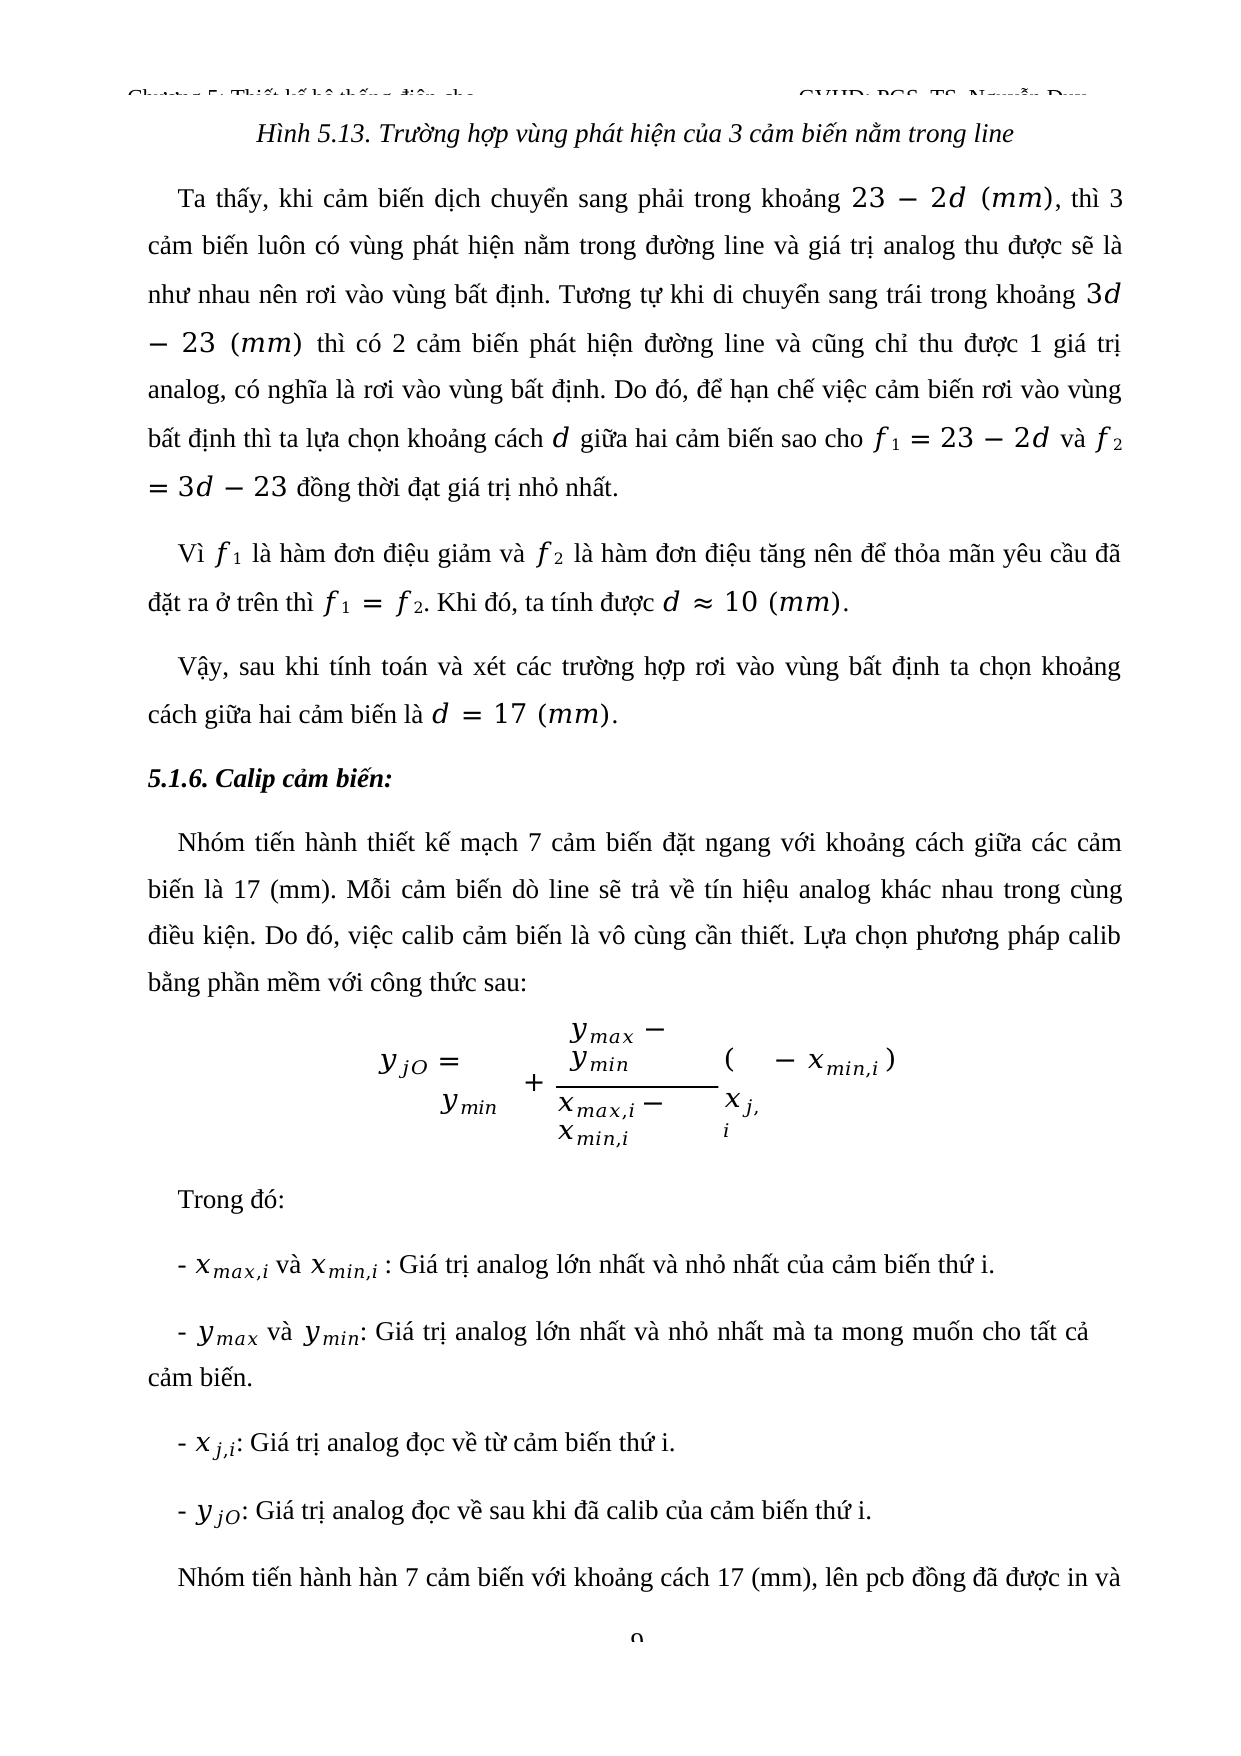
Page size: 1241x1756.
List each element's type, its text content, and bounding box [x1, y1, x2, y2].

list 𝑦𝑚𝑎𝑥 và 𝑦𝑚𝑖𝑛: Giá trị analog lớn nhất và nhỏ nhất mà ta mong muốn cho tất cả cảm biến. [148, 1313, 1122, 1392]
text Trong đó: [177, 1183, 1144, 1214]
text 𝑥𝑚𝑎𝑥,𝑖 − 𝑥𝑚𝑖𝑛,𝑖 [556, 1094, 716, 1151]
text − 𝑥𝑚𝑖𝑛,𝑖 ) [774, 1041, 1144, 1081]
text 𝑦𝑗𝑂 [127, 1041, 428, 1080]
list 𝑥𝑗,𝑖: Giá trị analog đọc về từ cảm biến thứ i. [177, 1424, 1144, 1460]
list 𝑦𝑗𝑂: Giá trị analog đọc về sau khi đã calib của cảm biến thứ i. [177, 1492, 1144, 1528]
text (𝑥𝑗,𝑖 [722, 1041, 766, 1142]
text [148, 1561, 1144, 1592]
text Ta thấy, khi cảm biến dịch chuyển sang phải trong khoảng 23 − 2𝑑 (𝑚𝑚), thì 3 cảm biến luôn có vùng phát hiện nằm trong đường line và giá trị analog thu được sẽ là như nhau nên rơi vào vùng bất định. Tương tự khi di chuyển sang trái trong khoảng 3𝑑 − 23 (𝑚𝑚) thì có 2 cảm biến phát hiện đường line và cũng chỉ thu được 1 giá trị analog, có nghĩa là rơi vào vùng bất định. Do đó, để hạn chế việc cảm biến rơi vào vùng bất định thì ta lựa chọn khoảng cách 𝑑 giữa hai cảm biến sao cho 𝑓1 = 23 − 2𝑑 và 𝑓2 = 3𝑑 − 23 đồng thời đạt giá trị nhỏ nhất. [148, 179, 1123, 502]
text 𝑦𝑚𝑎𝑥 − 𝑦𝑚𝑖𝑛 [567, 1021, 716, 1077]
list 𝑥𝑚𝑎𝑥,𝑖 và 𝑥𝑚𝑖𝑛,𝑖 : Giá trị analog lớn nhất và nhỏ nhất của cảm biến thứ i. [177, 1246, 1144, 1282]
text Hình 5.13. Trường hợp vùng phát hiện của 3 cảm biến nằm trong line [127, 117, 1143, 148]
text = 𝑦𝑚𝑖𝑛 [438, 1042, 516, 1120]
subtitle Calip cảm biến: [148, 763, 1144, 794]
text + [523, 1077, 716, 1094]
text Vì 𝑓1 là hàm đơn điệu giảm và 𝑓2 là hàm đơn điệu tăng nên để thỏa mãn yêu cầu đã đặt ra ở trên thì 𝑓1 = 𝑓2. Khi đó, ta tính được 𝑑 ≈ 10 (𝑚𝑚). [148, 536, 1123, 617]
text Vậy, sau khi tính toán và xét các trường hợp rơi vào vùng bất định ta chọn khoảng cách giữa hai cảm biến là 𝑑 = 17 (𝑚𝑚). [148, 650, 1122, 730]
text Nhóm tiến hành thiết kế mạch 7 cảm biến đặt ngang với khoảng cách giữa các cảm biến là 17 (mm). Mỗi cảm biến dò line sẽ trả về tín hiệu analog khác nhau trong cùng điều kiện. Do đó, việc calib cảm biến là vô cùng cần thiết. Lựa chọn phương pháp calib bằng phần mềm với công thức sau: [148, 826, 1123, 997]
